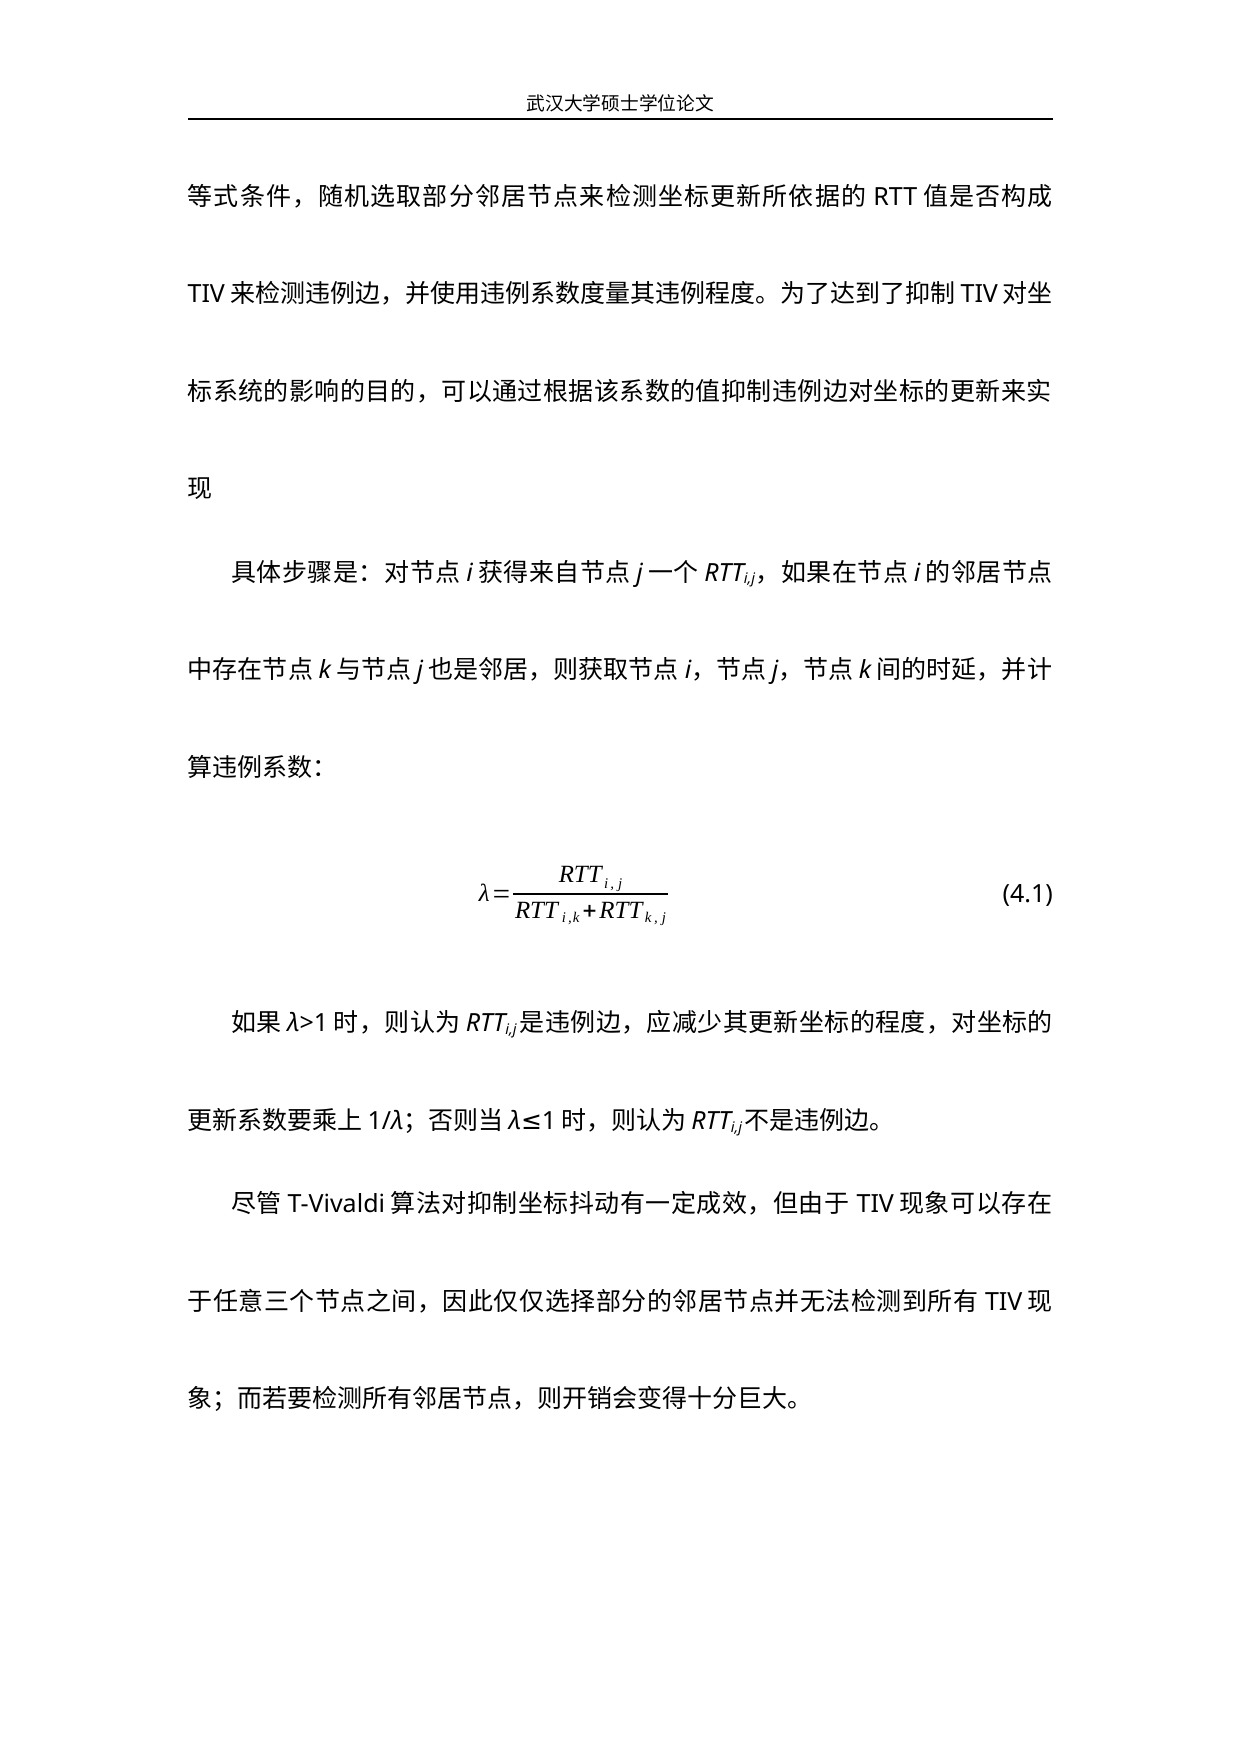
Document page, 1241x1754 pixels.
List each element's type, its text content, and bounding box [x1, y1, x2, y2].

text 具体步骤是：对节点i获得来自节点j一个RTTi,j，如果在节点i的邻居节点中存在节点k与节点j也是邻居，则获取节点i，节点j，节点k间的时延，并计算违例系数： [187, 538, 1053, 798]
text 如果λ>1时，则认为RTTi,j是违例边，应减少其更新坐标的程度，对坐标的更新系数要乘上1/λ；否则当λ≤1时，则认为RTTi,j不是违例边。 [187, 988, 1053, 1151]
text (4.1) [187, 845, 1053, 942]
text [187, 162, 1053, 519]
text 尽管T-Vivaldi算法对抑制坐标抖动有一定成效，但由于TIV现象可以存在于任意三个节点之间，因此仅仅选择部分的邻居节点并无法检测到所有TIV现象；而若要检测所有邻居节点，则开销会变得十分巨大。 [187, 1169, 1053, 1429]
